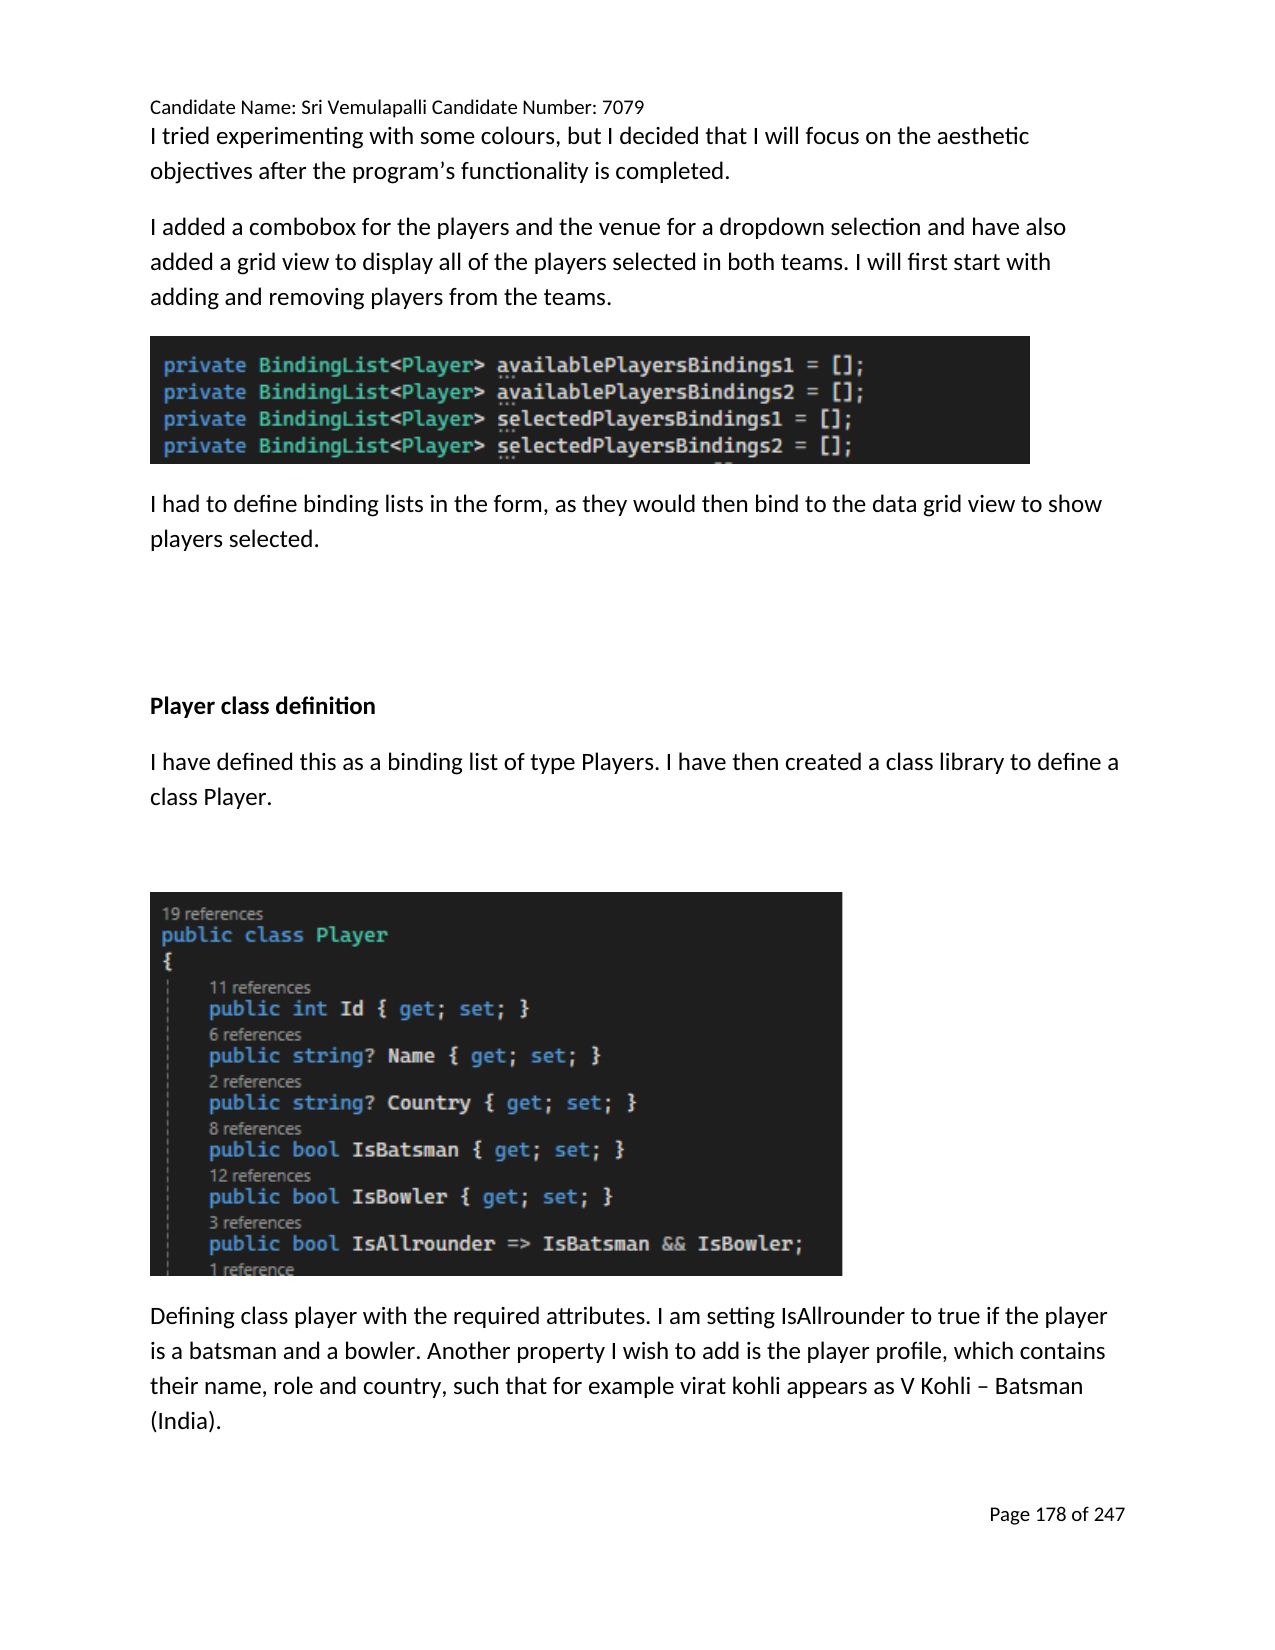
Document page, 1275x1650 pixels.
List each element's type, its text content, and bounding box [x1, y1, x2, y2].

text I have defined this as a binding list of type Players. I have then created a class library to define a class Player. [150, 746, 1125, 812]
picture [150, 336, 1030, 464]
text I tried experimenting with some colours, but I decided that I will focus on the aesthetic objectives after the program’s functionality is completed. [150, 120, 1125, 186]
text I had to define binding lists in the form, as they would then bind to the data grid view to show players selected. [150, 488, 1125, 553]
picture [150, 892, 843, 1276]
text Defining class player with the required attributes. I am setting IsAllrounder to true if the player is a batsman and a bowler. Another property I wish to add is the player profile, which contains their name, role and country, such that for example virat kohli appears as V Kohli – Batsman (India). [150, 1300, 1125, 1436]
text Player class definition [150, 690, 1125, 721]
text I added a combobox for the players and the venue for a dropdown selection and have also added a grid view to display all of the players selected in both teams. I will first start with adding and removing players from the teams. [150, 211, 1125, 311]
